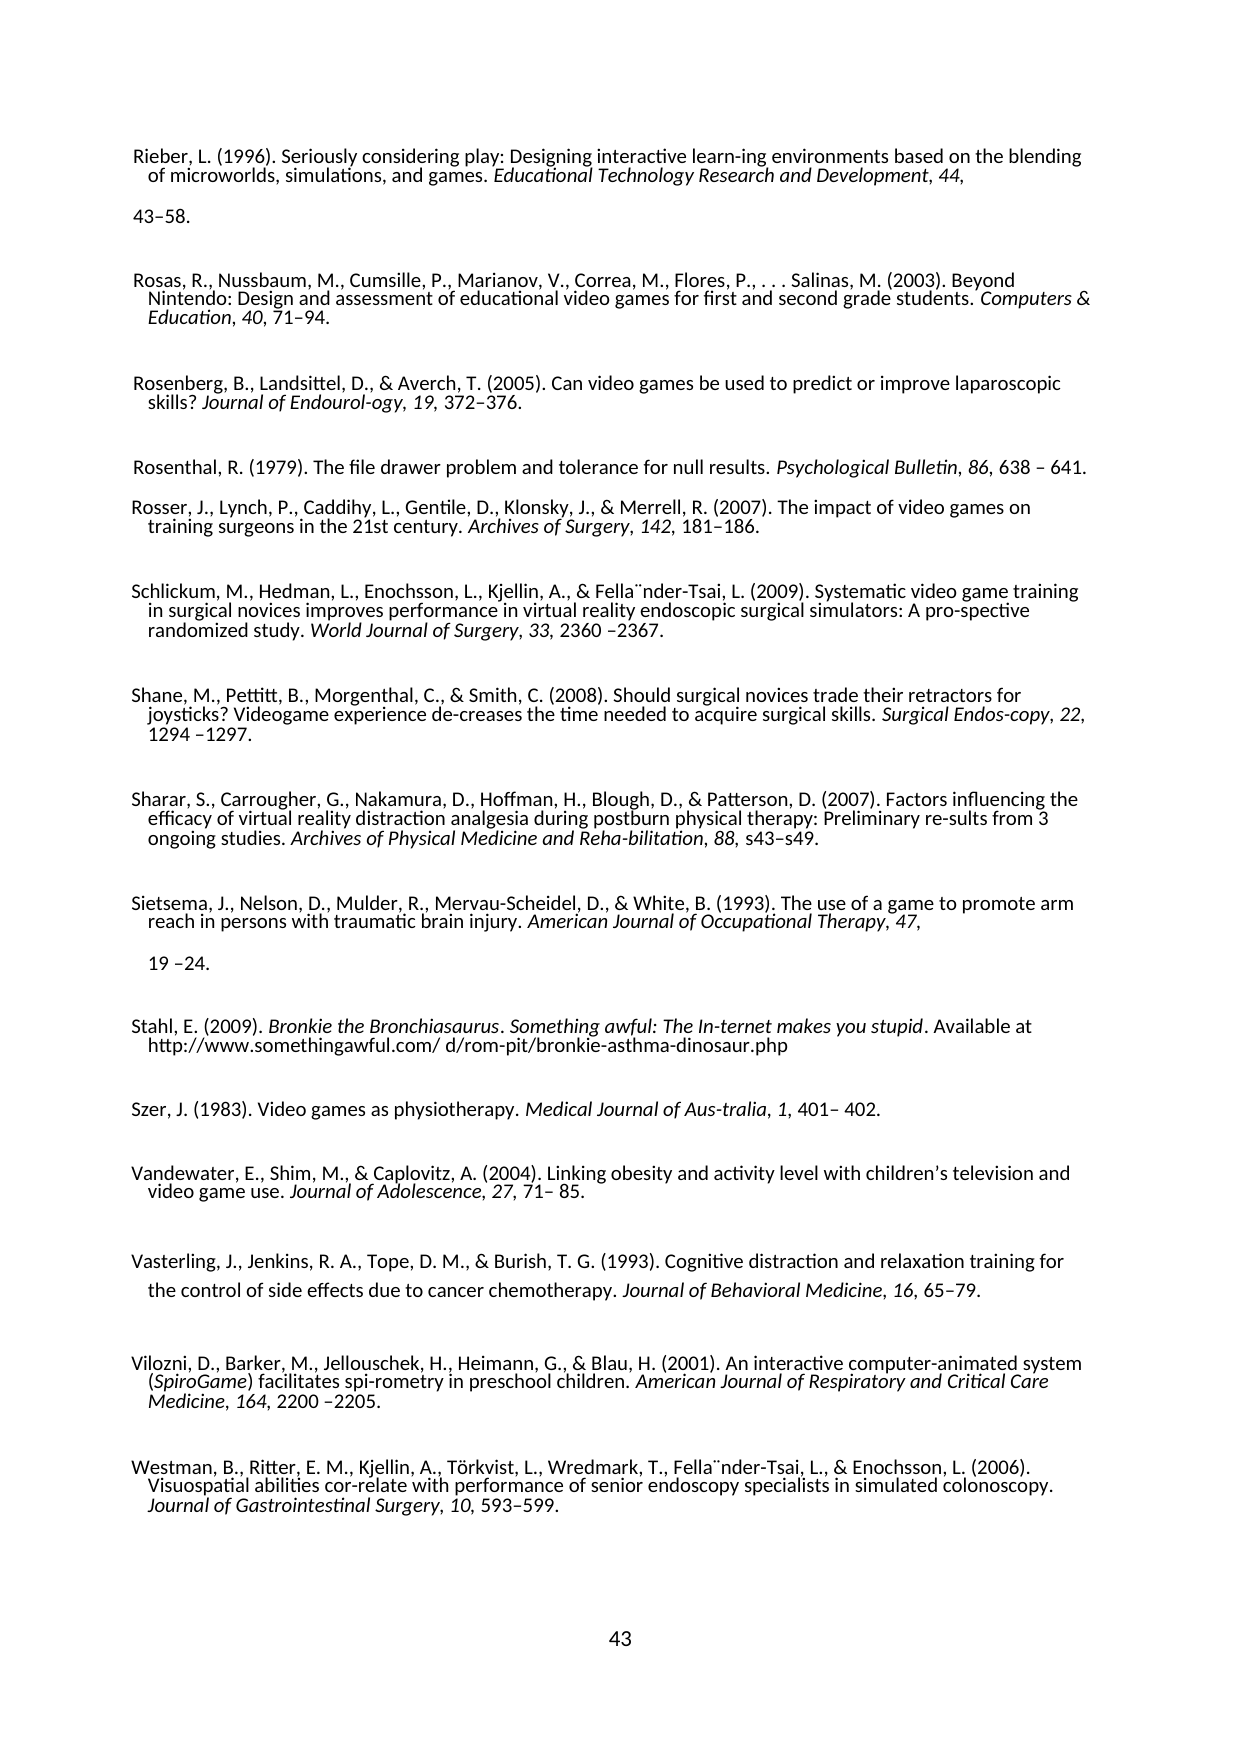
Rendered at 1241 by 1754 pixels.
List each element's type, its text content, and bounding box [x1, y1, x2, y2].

text 43–58. [133, 208, 1093, 228]
text Rosenthal, R. (1979). The file drawer problem and tolerance for null results. Psychological Bulletin, 86, 638 – 641. [133, 459, 1093, 478]
text Vasterling, J., Jenkins, R. A., Tope, D. M., & Burish, T. G. (1993). Cognitive distraction and relaxation training for the control of side effects due to cancer chemotherapy. Journal of Behavioral Medicine, 16, 65–79. [131, 1248, 1093, 1303]
text Schlickum, M., Hedman, L., Enochsson, L., Kjellin, A., & Fella¨nder-Tsai, L. (2009). Systematic video game training in surgical novices improves performance in virtual reality endoscopic surgical simulators: A pro-spective randomized study. World Journal of Surgery, 33, 2360 –2367. [131, 583, 1093, 642]
text Rieber, L. (1996). Seriously considering play: Designing interactive learn-ing environments based on the blending of microworlds, simulations, and games. Educational Technology Research and Development, 44, [133, 148, 1093, 187]
text Rosas, R., Nussbaum, M., Cumsille, P., Marianov, V., Correa, M., Flores, P., . . . Salinas, M. (2003). Beyond Nintendo: Design and assessment of educational video games for first and second grade students. Computers & Education, 40, 71–94. [133, 273, 1093, 330]
text Vilozni, D., Barker, M., Jellouschek, H., Heimann, G., & Blau, H. (2001). An interactive computer-animated system (SpiroGame) facilitates spi-rometry in preschool children. American Journal of Respiratory and Critical Care Medicine, 164, 2200 –2205. [131, 1354, 1093, 1414]
text Stahl, E. (2009). Bronkie the Bronchiasaurus. Something awful: The In-ternet makes you stupid. Available at http://www.somethingawful.com/ d/rom-pit/bronkie-asthma-dinosaur.php [131, 1018, 1093, 1057]
text Rosser, J., Lynch, P., Caddihy, L., Gentile, D., Klonsky, J., & Merrell, R. (2007). The impact of video games on training surgeons in the 21st century. Archives of Surgery, 142, 181–186. [131, 499, 1093, 538]
text Shane, M., Pettitt, B., Morgenthal, C., & Smith, C. (2008). Should surgical novices trade their retractors for joysticks? Videogame experience de-creases the time needed to acquire surgical skills. Surgical Endos-copy, 22, 1294 –1297. [131, 687, 1093, 746]
text Vandewater, E., Shim, M., & Caplovitz, A. (2004). Linking obesity and activity level with children’s television and video game use. Journal of Adolescence, 27, 71– 85. [131, 1165, 1093, 1204]
text 19 –24. [148, 954, 1093, 974]
text Sietsema, J., Nelson, D., Mulder, R., Mervau-Scheidel, D., & White, B. (1993). The use of a game to promote arm reach in persons with traumatic brain injury. American Journal of Occupational Therapy, 47, [131, 895, 1093, 934]
text Sharar, S., Carrougher, G., Nakamura, D., Hoffman, H., Blough, D., & Patterson, D. (2007). Factors influencing the efficacy of virtual reality distraction analgesia during postburn physical therapy: Preliminary re-sults from 3 ongoing studies. Archives of Physical Medicine and Reha-bilitation, 88, s43–s49. [131, 791, 1093, 850]
text Westman, B., Ritter, E. M., Kjellin, A., Törkvist, L., Wredmark, T., Fella¨nder-Tsai, L., & Enochsson, L. (2006). Visuospatial abilities cor-relate with performance of senior endoscopy specialists in simulated colonoscopy. Journal of Gastrointestinal Surgery, 10, 593–599. [131, 1458, 1093, 1518]
text Rosenberg, B., Landsittel, D., & Averch, T. (2005). Can video games be used to predict or improve laparoscopic skills? Journal of Endourol-ogy, 19, 372–376. [133, 374, 1093, 414]
text Szer, J. (1983). Video games as physiotherapy. Medical Journal of Aus-tralia, 1, 401– 402. [131, 1102, 1093, 1121]
